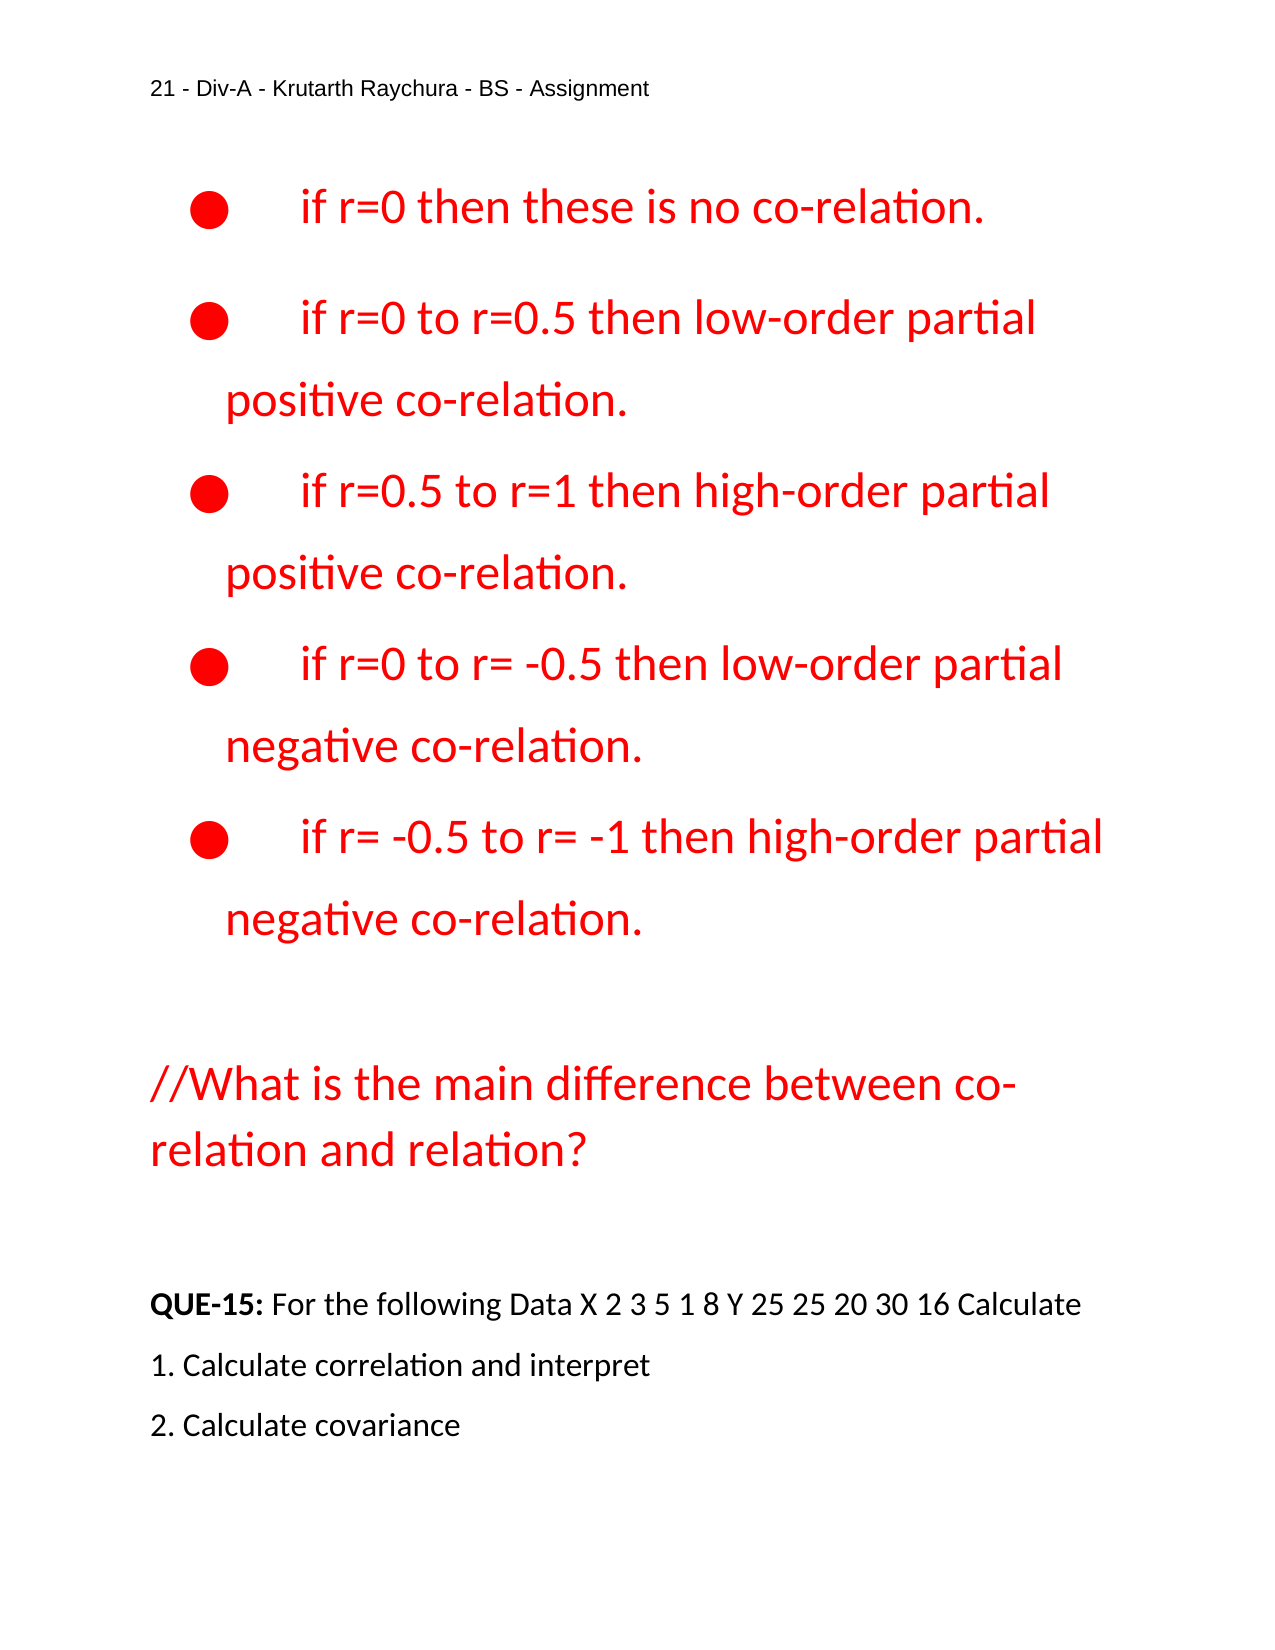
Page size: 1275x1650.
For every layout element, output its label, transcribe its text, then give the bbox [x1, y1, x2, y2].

text QUE-15: For the following Data X 2 3 5 1 8 Y 25 25 20 30 16 Calculate [150, 1283, 1125, 1324]
text 2. Calculate covariance [150, 1404, 1125, 1445]
text //What is the main difference between co-relation and relation? [150, 1052, 1125, 1179]
text 1. Calculate correlation and interpret [150, 1344, 1125, 1384]
list if r=0 to r= -0.5 then low-order partial negative co-relation. [187, 607, 1125, 775]
list if r=0.5 to r=1 then high-order partial positive co-relation. [187, 434, 1125, 602]
list if r= -0.5 to r= -1 then high-order partial negative co-relation. [187, 780, 1125, 948]
list if r=0 to r=0.5 then low-order partial positive co-relation. [187, 261, 1125, 429]
list if r=0 then these is no co-relation. [187, 150, 1125, 252]
